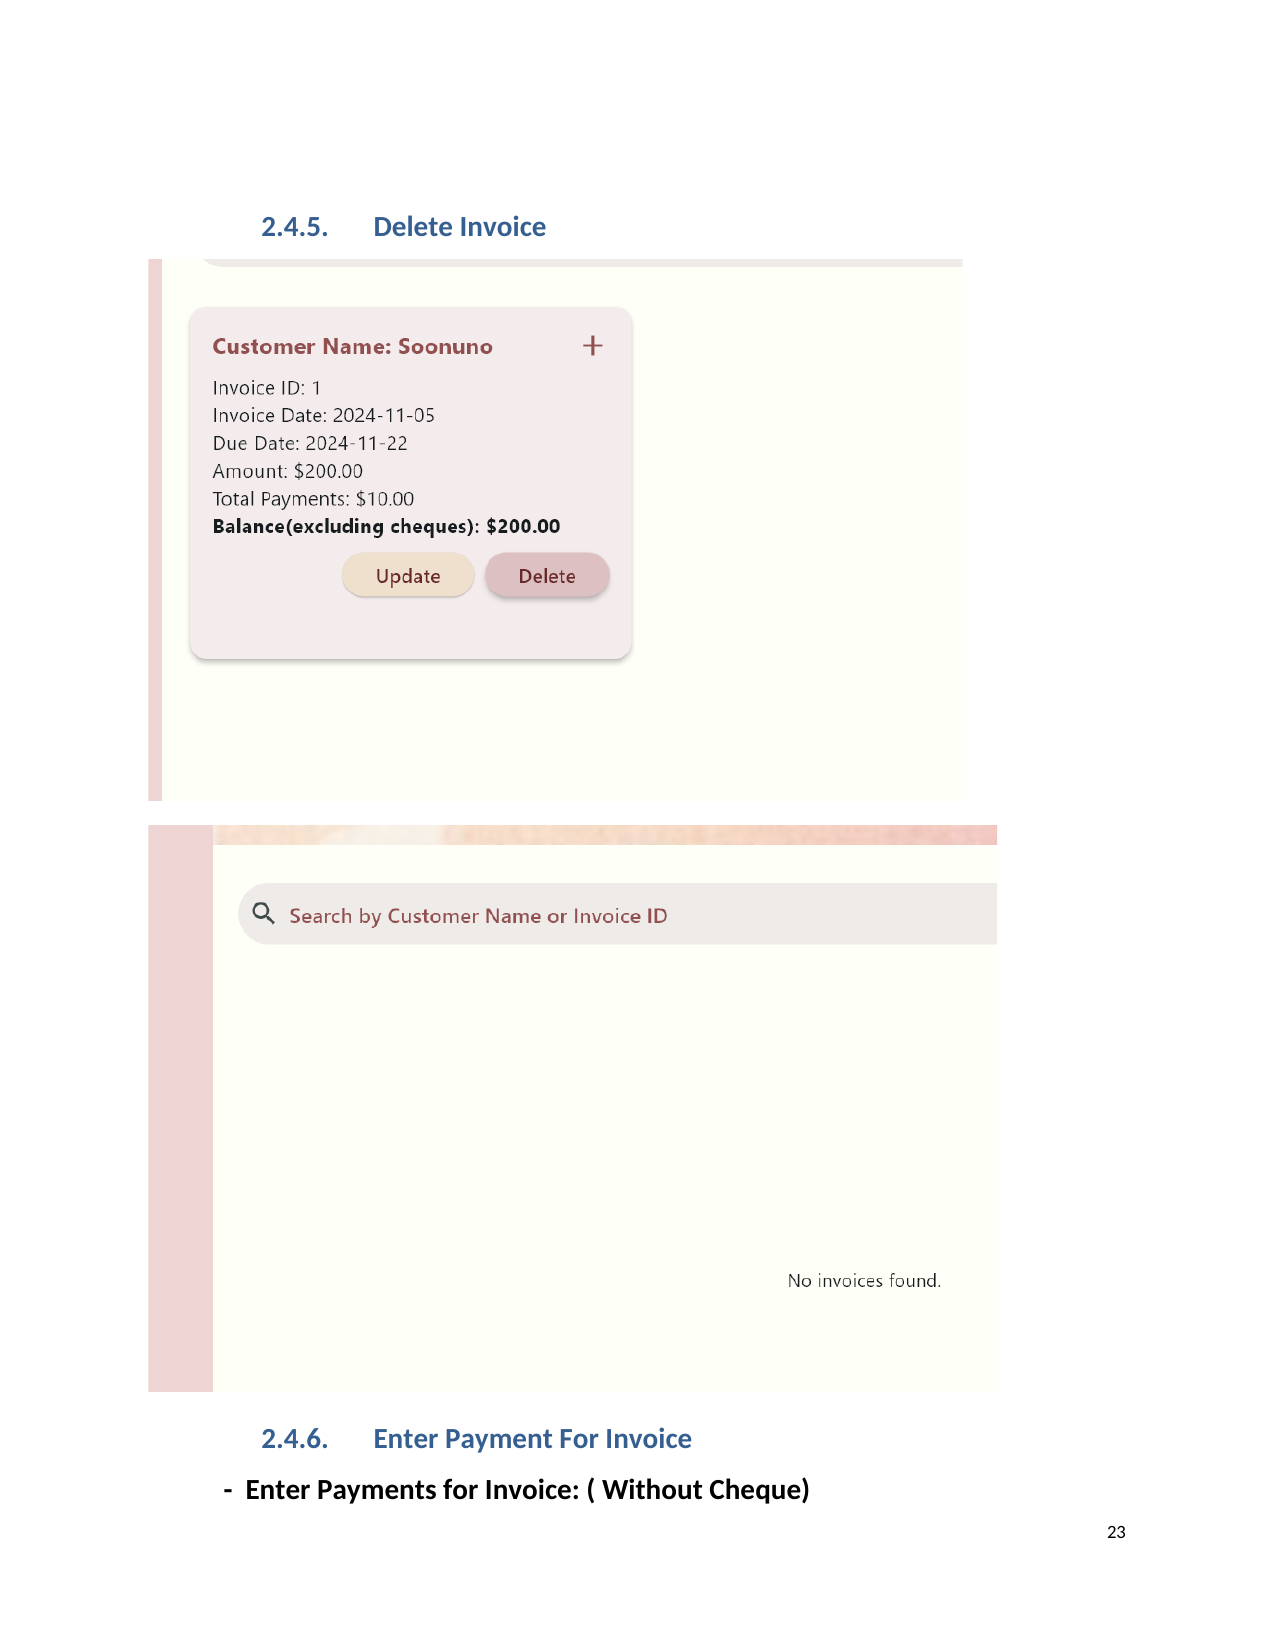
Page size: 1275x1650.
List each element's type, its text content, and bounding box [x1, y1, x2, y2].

subtitle Delete Invoice [261, 208, 1154, 244]
list - Enter Payments for Invoice: ( Without Cheque) [223, 1471, 1154, 1507]
subtitle Enter Payment For Invoice [261, 1420, 1154, 1456]
picture [148, 259, 963, 801]
picture [148, 825, 998, 1392]
